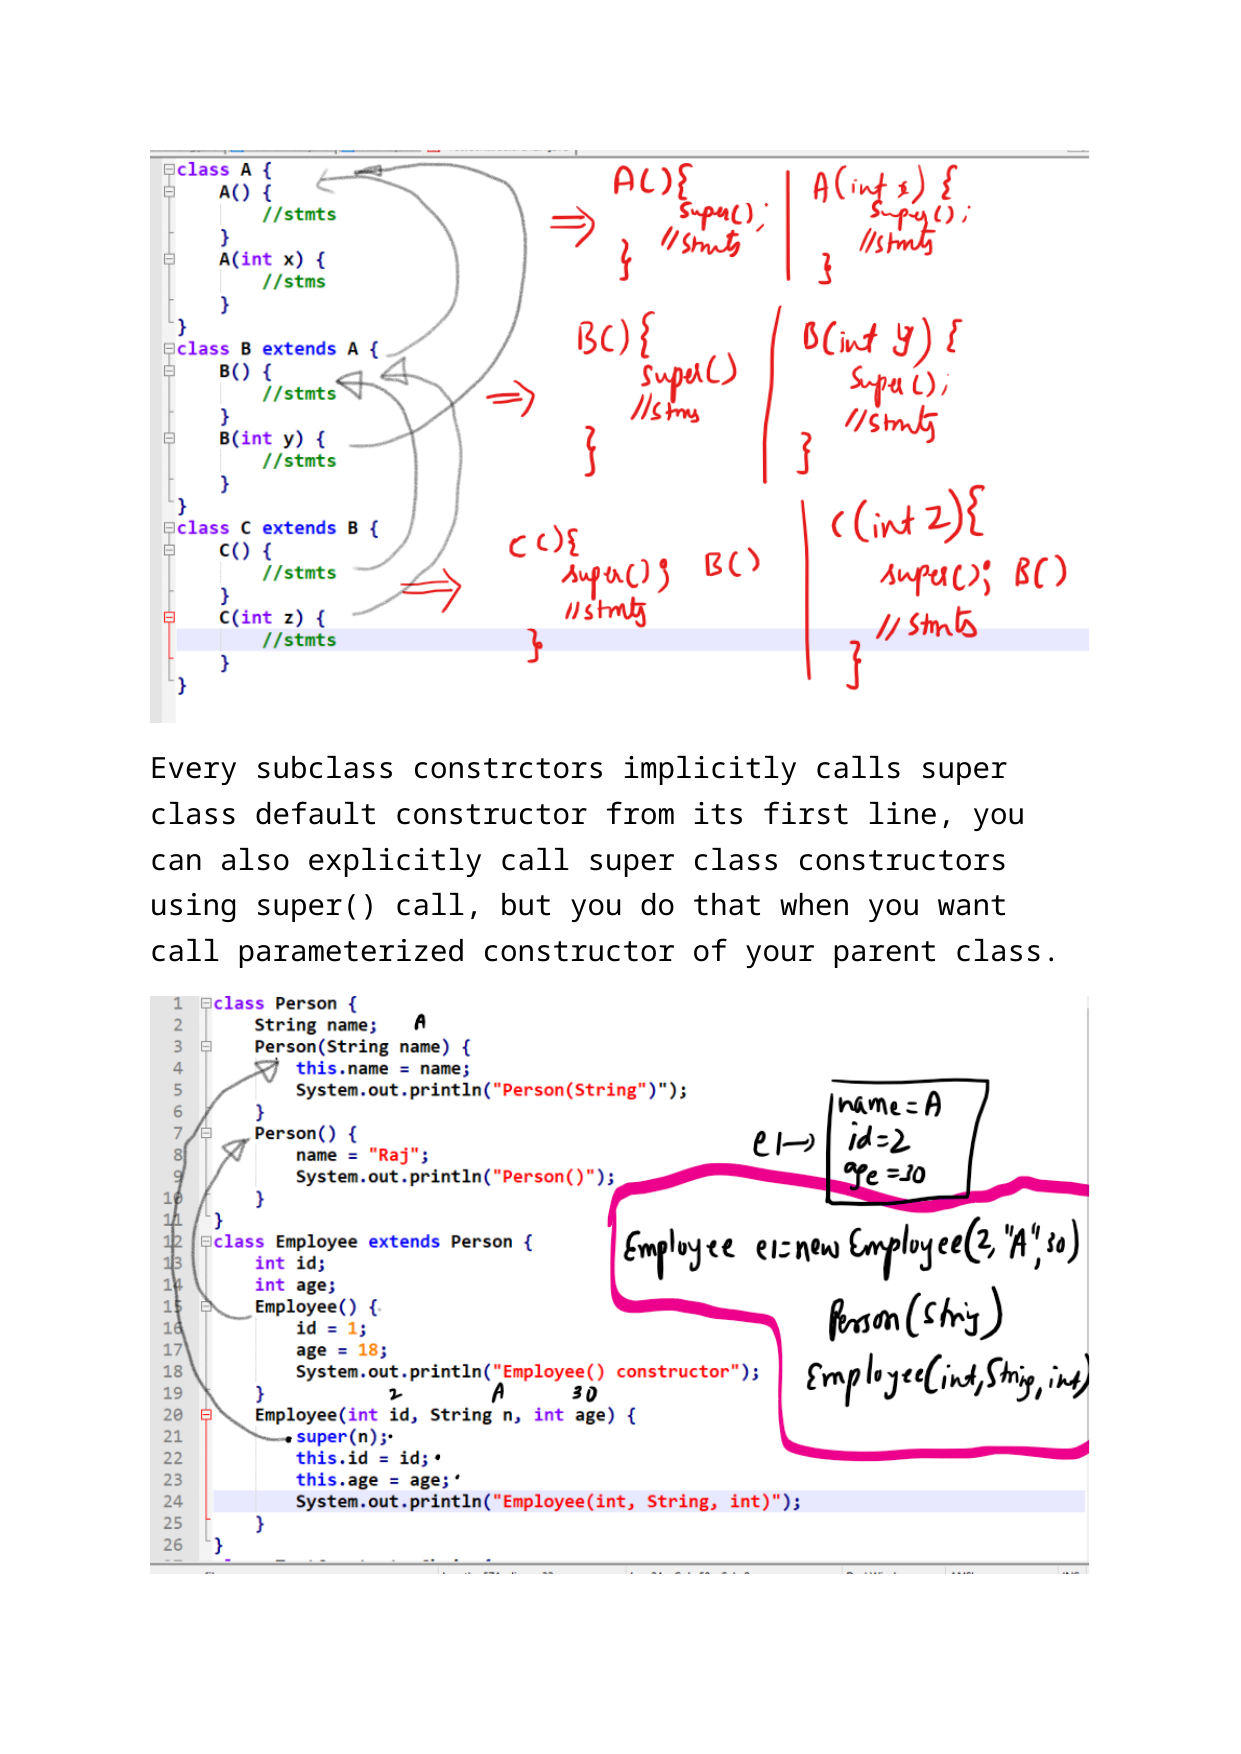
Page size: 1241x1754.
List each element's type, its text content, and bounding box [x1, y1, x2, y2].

picture [150, 150, 1090, 723]
picture [150, 996, 1090, 1574]
text Every subclass constrctors implicitly calls super class default constructor from its first line, you can also explicitly call super class constructors using super() call, but you do that when you want call parameterized constructor of your parent class. [150, 748, 1090, 970]
